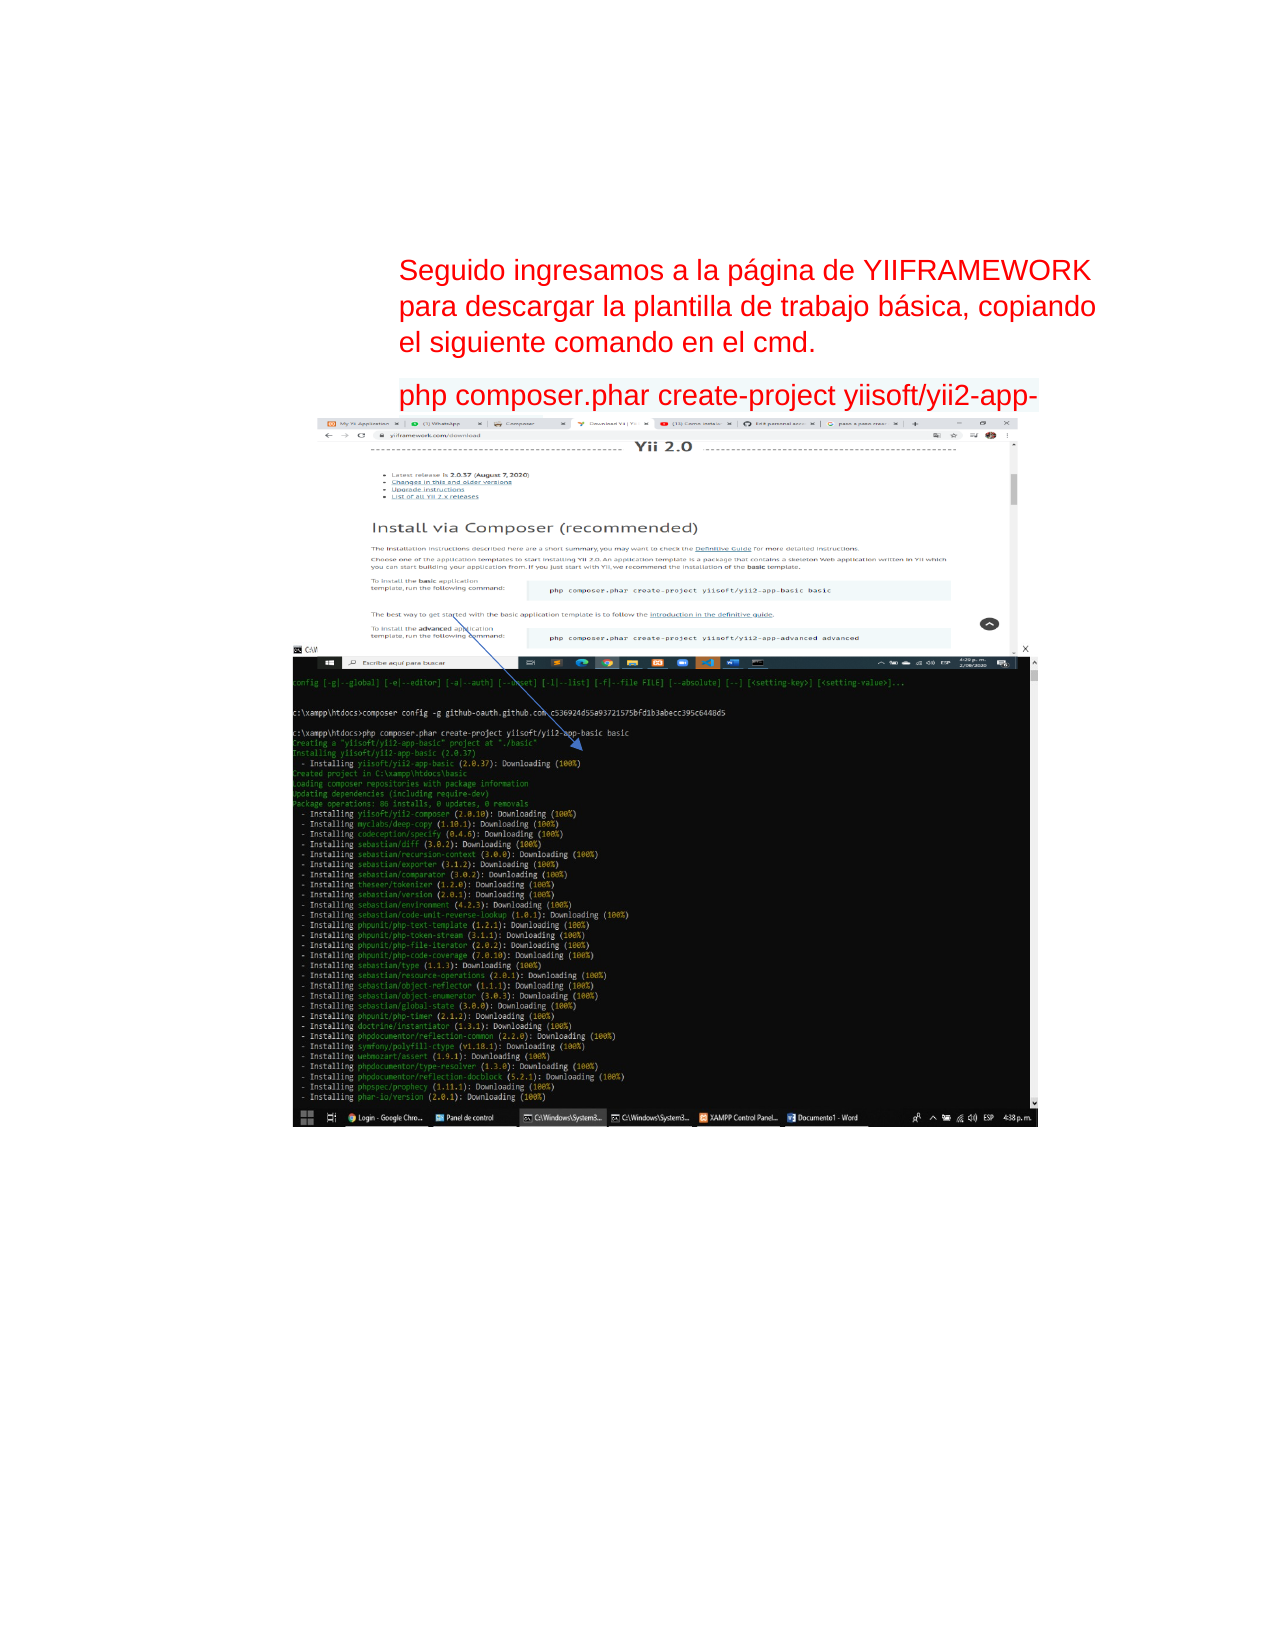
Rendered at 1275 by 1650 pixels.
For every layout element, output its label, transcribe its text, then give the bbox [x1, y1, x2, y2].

text Seguido ingresamos a la página de YIIFRAMEWORK para descargar la plantilla de trabajo básica, copiando el siguiente comando en el cmd. [398, 253, 1098, 359]
picture [292, 418, 1038, 1127]
text php composer.phar create-project yiisoft/yii2-app-basic basic [398, 378, 1098, 448]
